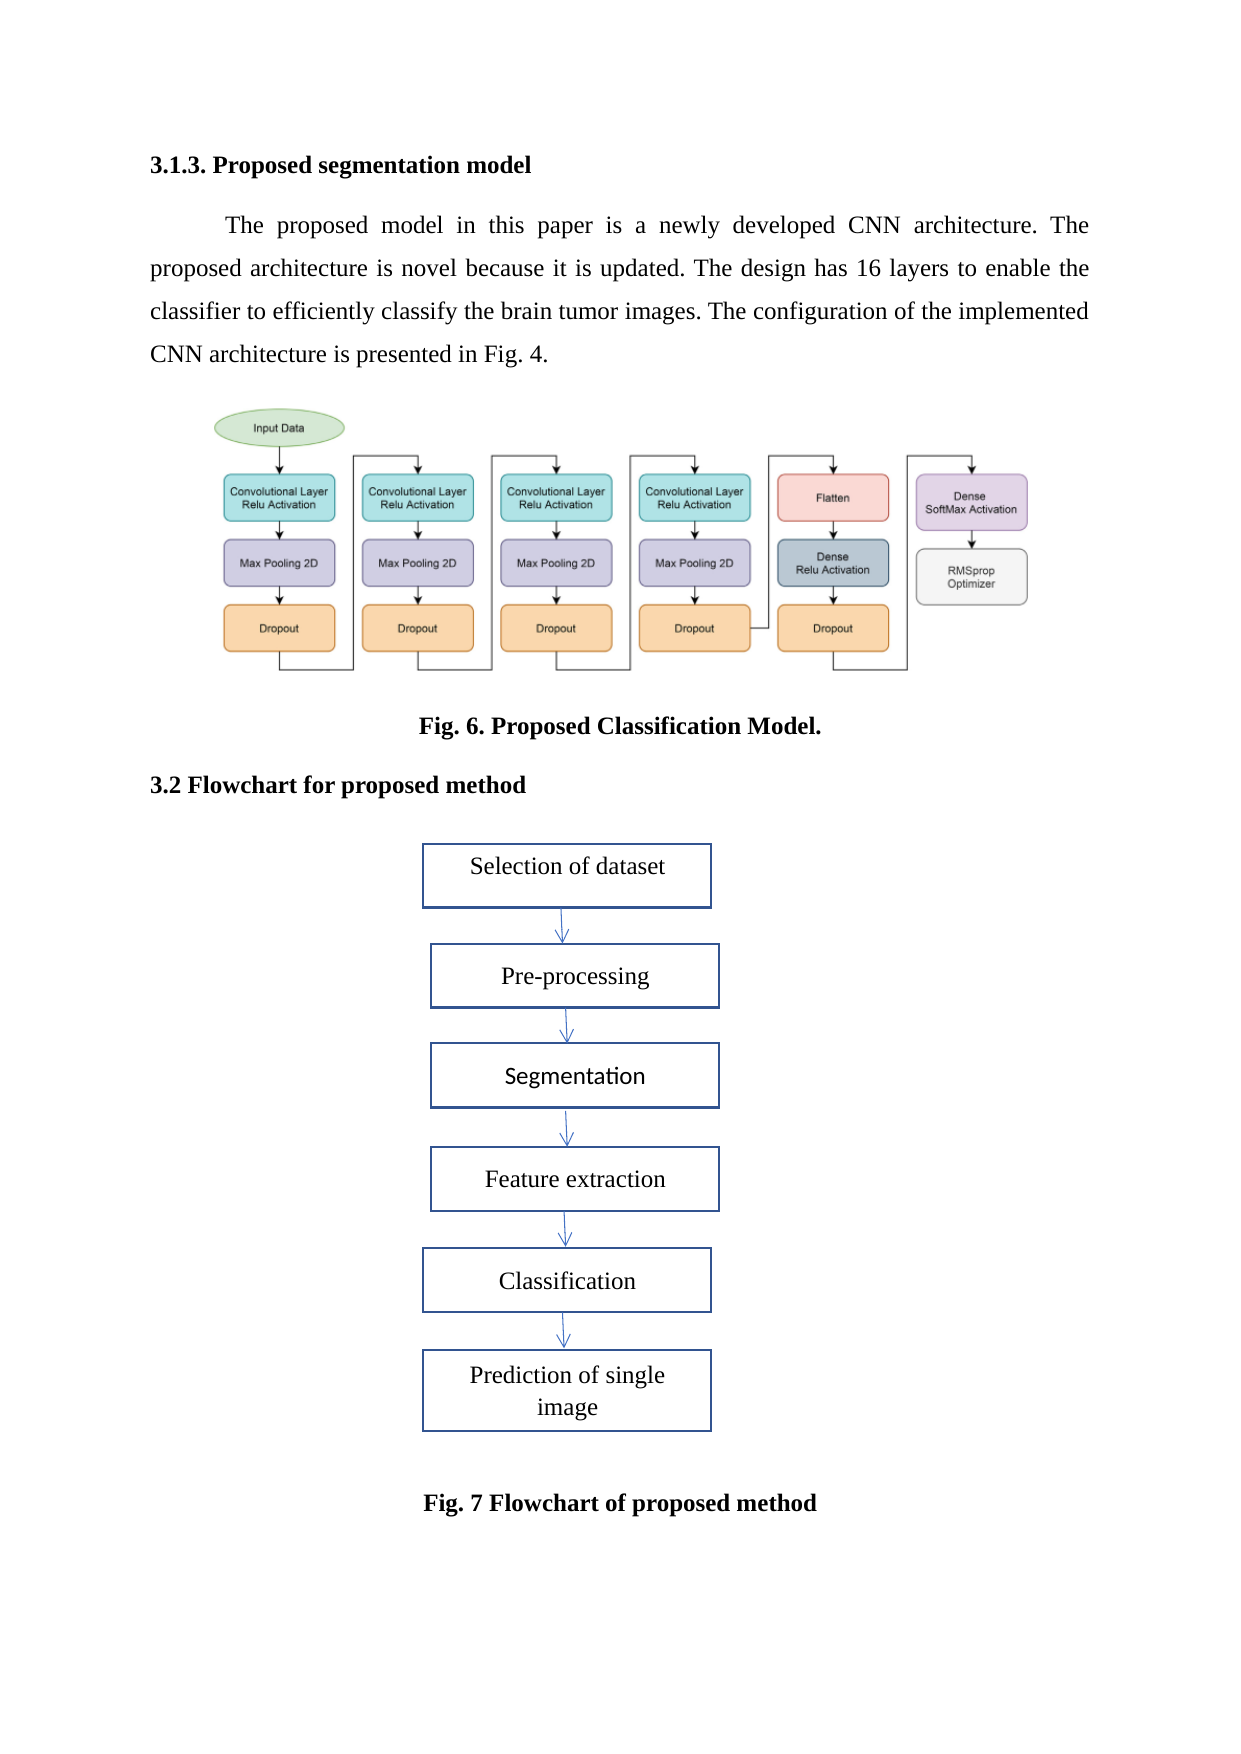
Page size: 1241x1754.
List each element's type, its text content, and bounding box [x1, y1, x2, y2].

picture [208, 398, 1032, 681]
text 3.1.3. Proposed segmentation model [150, 150, 1090, 179]
text 3.2 Flowchart for proposed method [150, 771, 1090, 799]
text The proposed model in this paper is a newly developed CNN architecture. The proposed architecture is novel because it is updated. The design has 16 layers to enable the classifier to efficiently classify the brain tumor images. The configuration of the implemented CNN architecture is presented in Fig. 4. [150, 210, 1090, 368]
text Fig. 6. Proposed Classification Model. [150, 711, 1090, 739]
text Fig. 7 Flowchart of proposed method [150, 1488, 1090, 1517]
